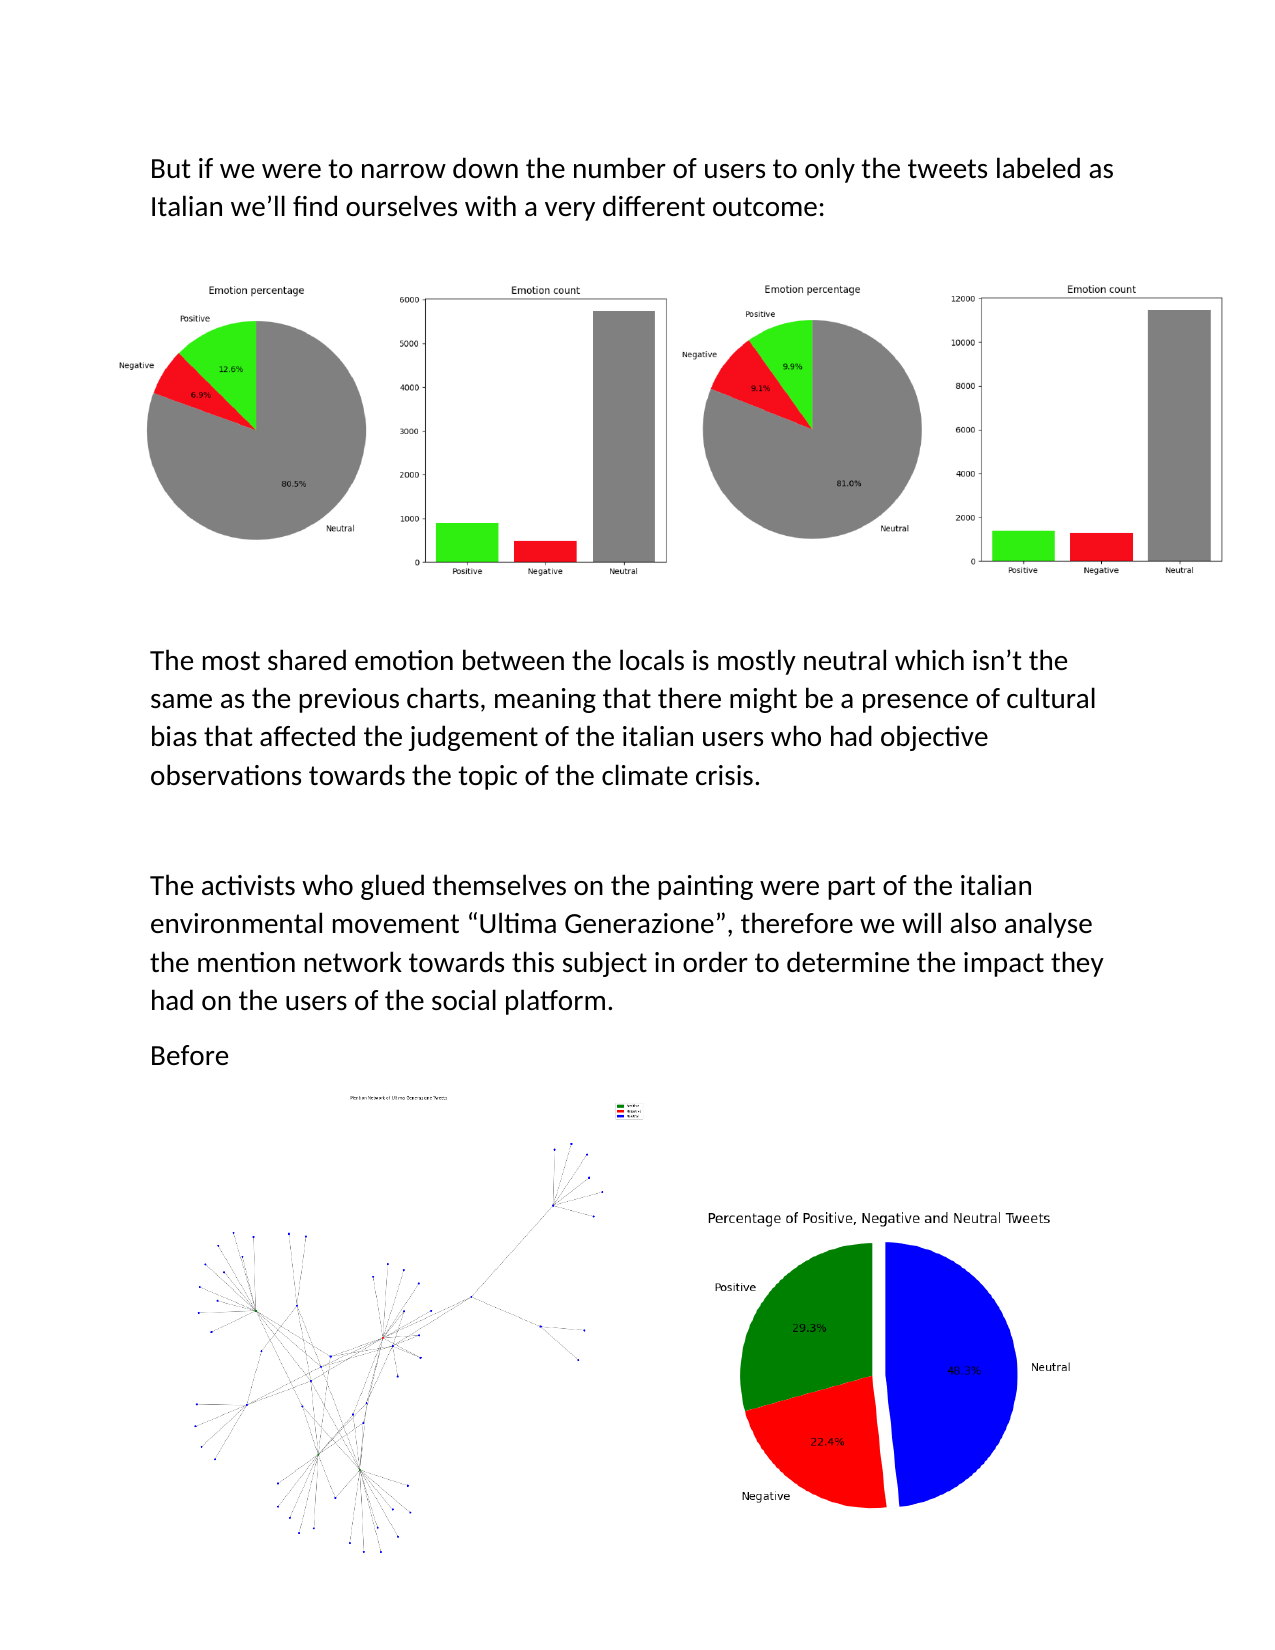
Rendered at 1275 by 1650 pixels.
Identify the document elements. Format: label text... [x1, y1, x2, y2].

text The activists who glued themselves on the painting were part of the italian environmental movement “Ultima Generazione”, therefore we will also analyse the mention network towards this subject in order to determine the impact they had on the users of the social platform. [150, 867, 1125, 1018]
picture [675, 1204, 1081, 1529]
picture [676, 279, 1227, 580]
text The most shared emotion between the locals is mostly neutral which isn’t the same as the previous charts, meaning that there might be a presence of cultural bias that affected the judgement of the italian users who had objective observations towards the topic of the climate crisis. [150, 642, 1125, 792]
text But if we were to narrow down the number of users to only the tweets labeled as Italian we’ll find ourselves with a very different outcome: [150, 150, 1125, 224]
text Before [150, 1037, 1125, 1073]
picture [150, 1093, 647, 1597]
picture [113, 280, 671, 580]
